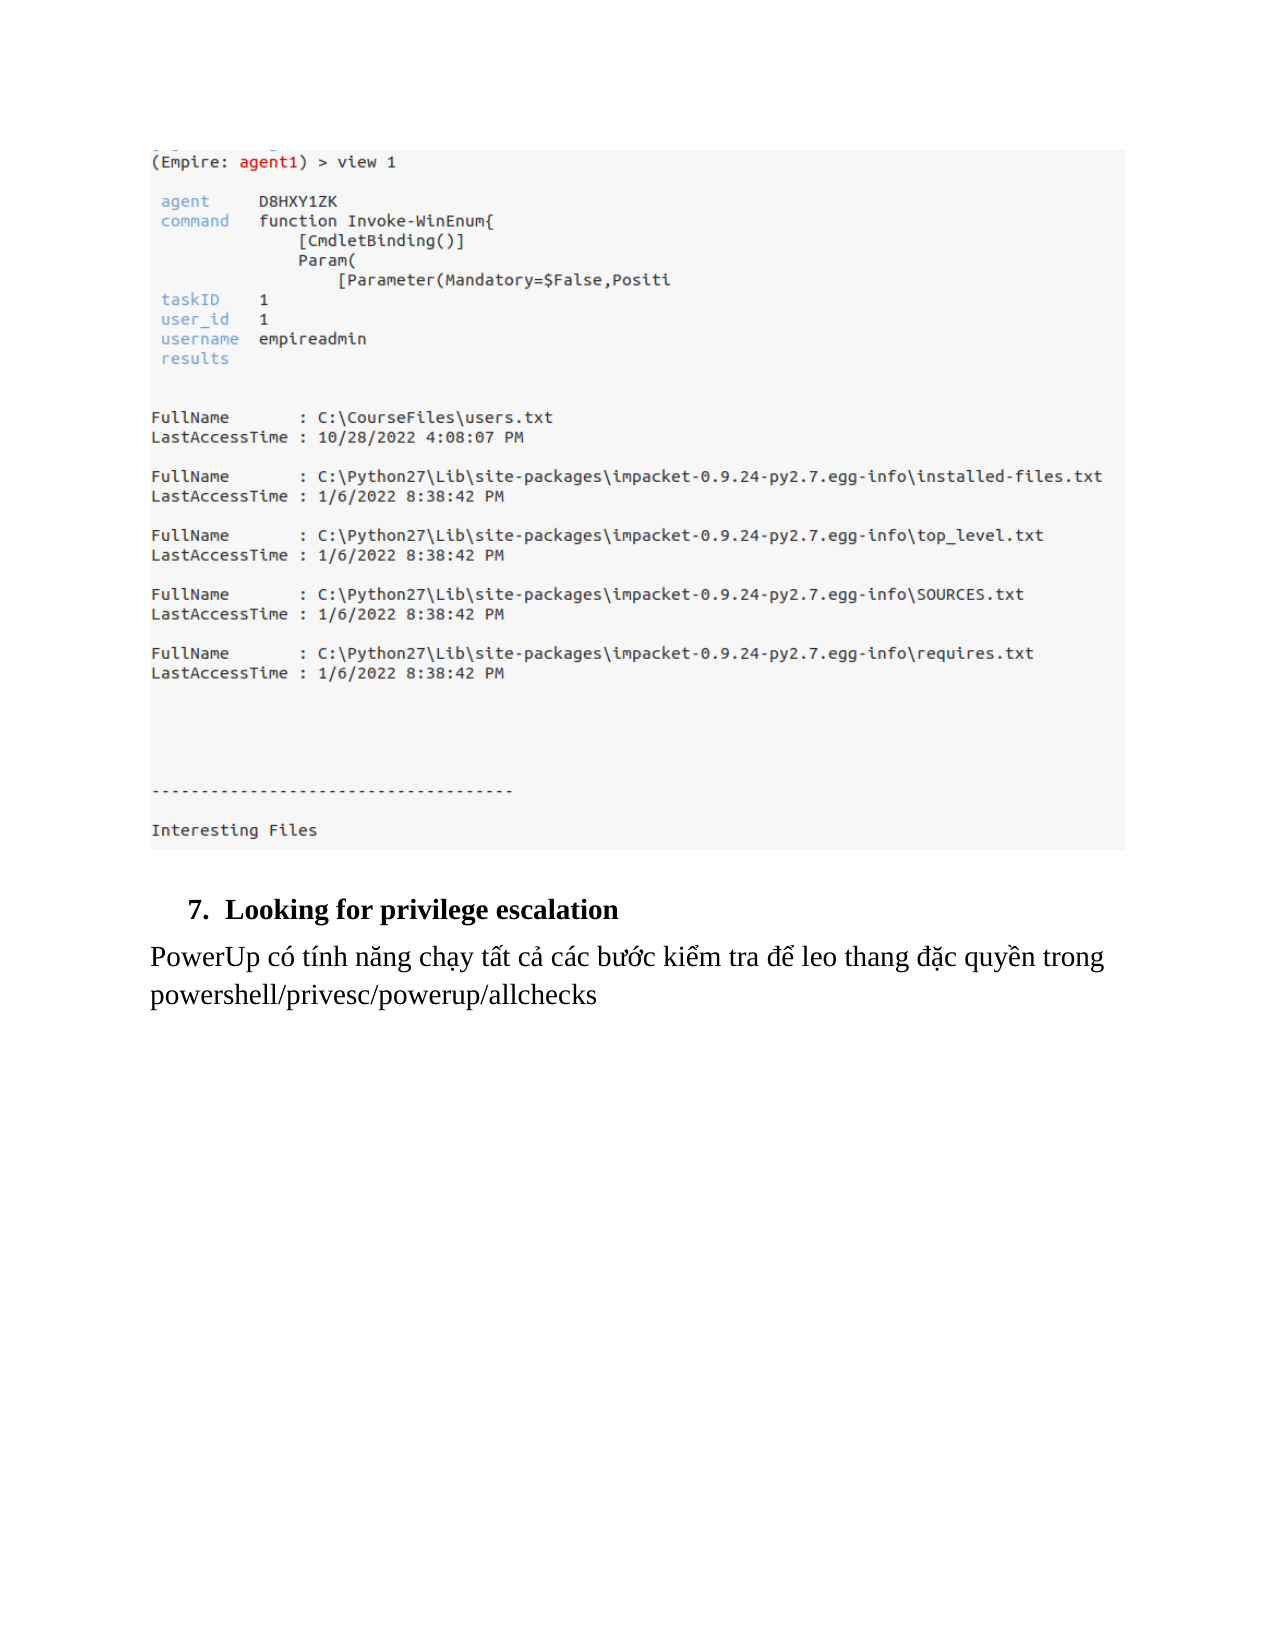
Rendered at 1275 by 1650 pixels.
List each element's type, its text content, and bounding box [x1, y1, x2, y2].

text PowerUp có tính năng chạy tất cả các bước kiểm tra để leo thang đặc quyền trong powershell/privesc/powerup/allchecks [150, 939, 1125, 1011]
picture [150, 150, 1125, 850]
list Looking for privilege escalation [187, 892, 1125, 925]
